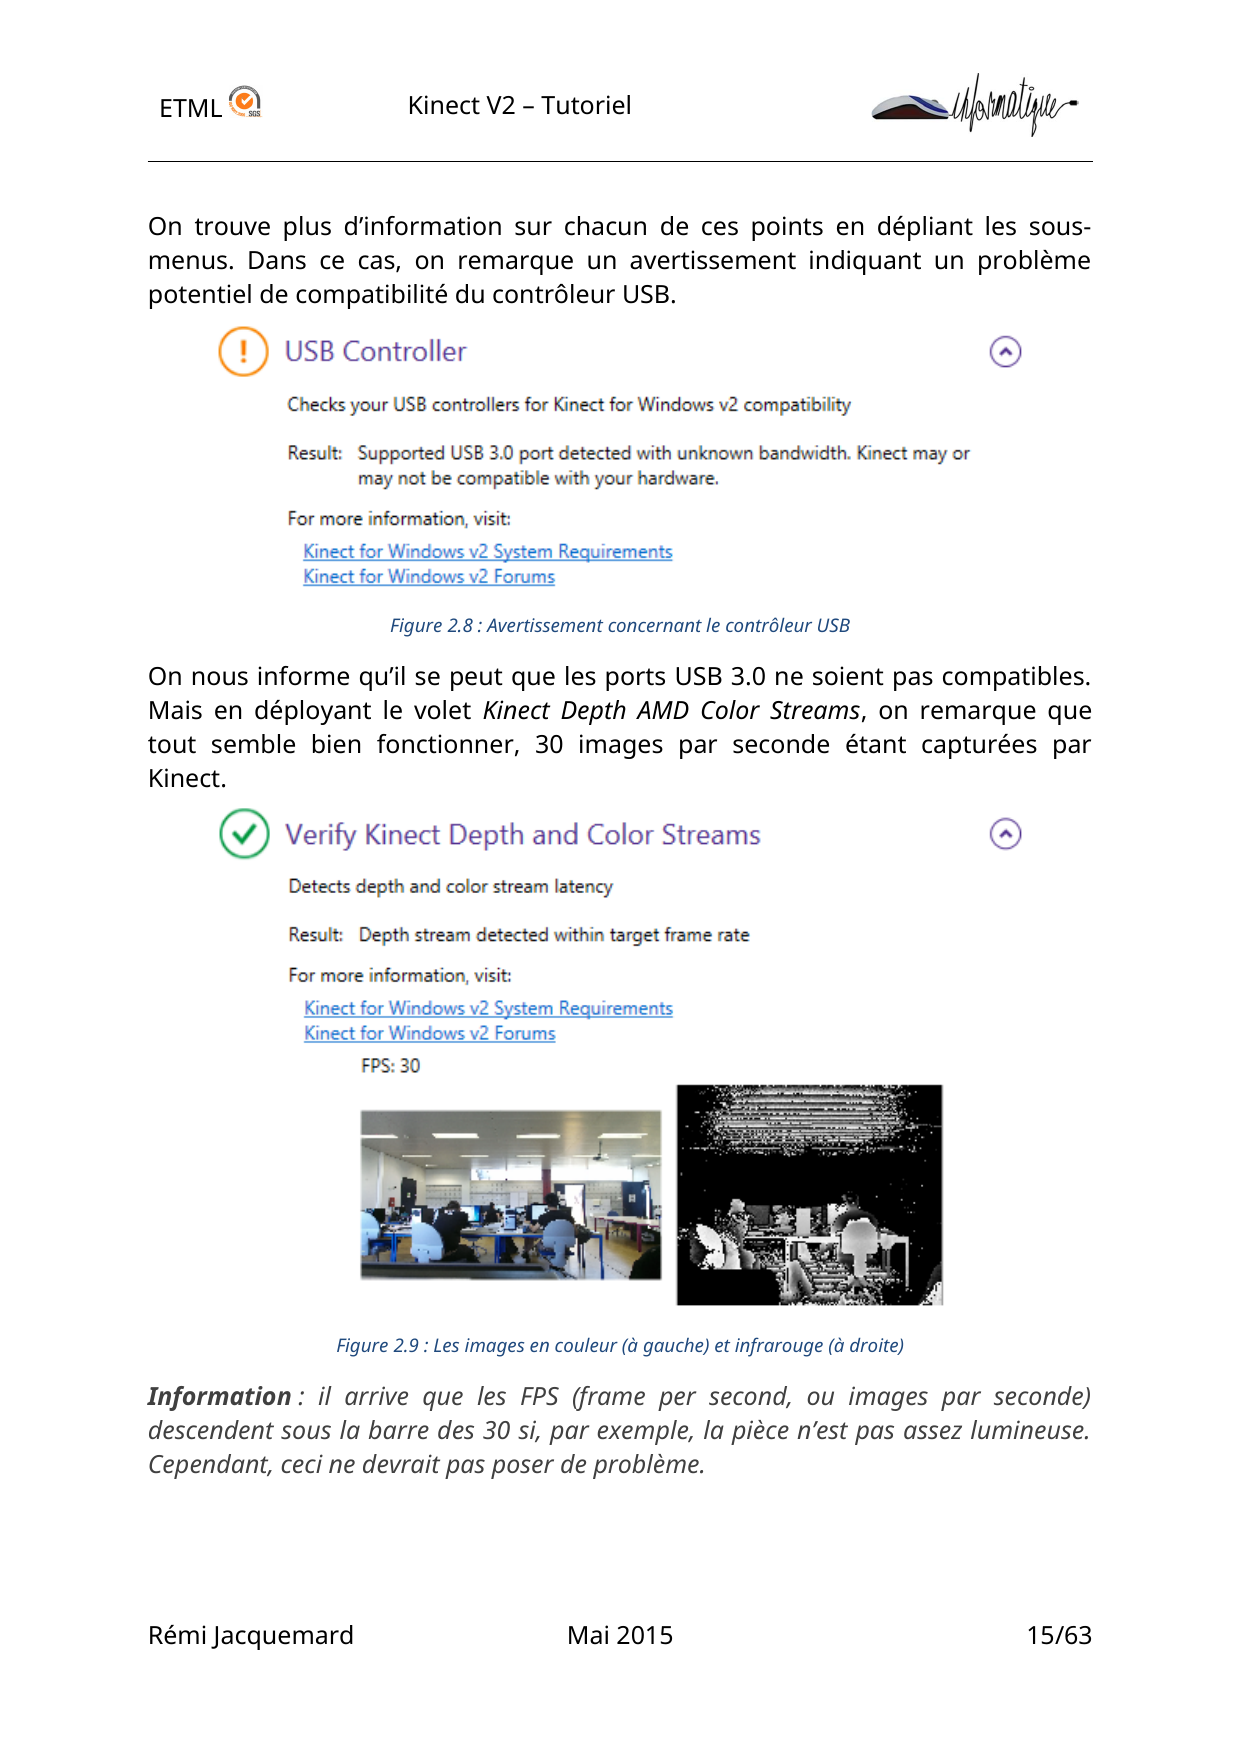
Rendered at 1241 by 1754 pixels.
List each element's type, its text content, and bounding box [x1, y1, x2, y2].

text Information : il arrive que les FPS (frame per second, ou images par seconde) descendent sous la barre des 30 si, par exemple, la pièce n’est pas assez lumineuse. Cependant, ceci ne devrait pas poser de problème. [148, 1379, 1093, 1481]
picture [871, 73, 1079, 137]
text On nous informe qu’il se peut que les ports USB 3.0 ne soient pas compatibles. Mais en déployant le volet Kinect Depth AMD Color Streams, on remarque que tout semble bien fonctionner, 30 images par seconde étant capturées par Kinect. [148, 659, 1093, 795]
picture [228, 85, 263, 118]
text On trouve plus d’information sur chacun de ces points en dépliant les sous-menus. Dans ce cas, on remarque un avertissement indiquant un problème potentiel de compatibilité du contrôleur USB. [148, 209, 1093, 311]
